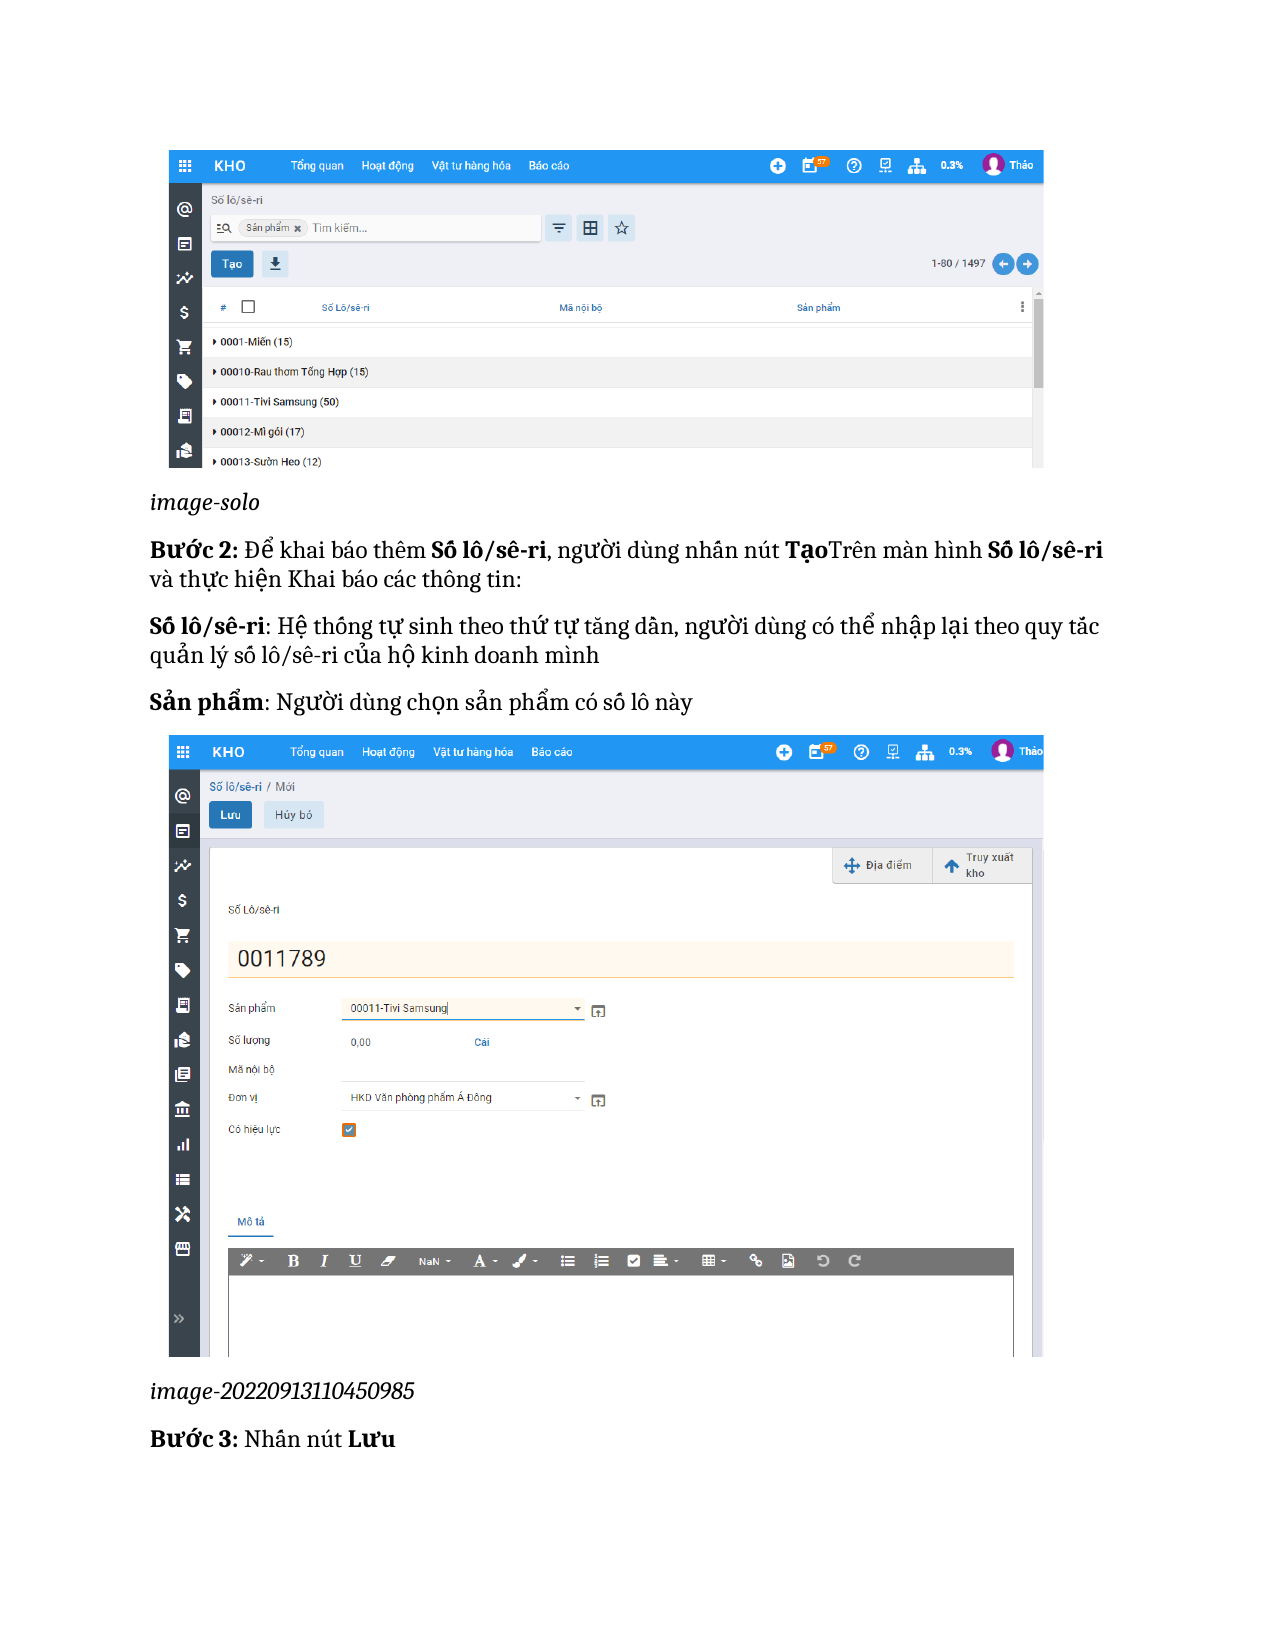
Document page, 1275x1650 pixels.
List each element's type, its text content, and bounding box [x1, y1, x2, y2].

text Bước 3: Nhấn nút Lưu [150, 1424, 1125, 1453]
text Bước 2: Để khai báo thêm Số lô/sê-ri, người dùng nhấn nút TạoTrên màn hình Số lô/sê-ri và thực hiện Khai báo các thông tin: [150, 536, 1125, 593]
text image-solo [150, 488, 1125, 517]
picture [168, 150, 1044, 468]
picture [168, 735, 1044, 1357]
text Sản phẩm: Người dùng chọn sản phẩm có số lô này [150, 688, 1125, 717]
text image-20220913110450985 [150, 1377, 1125, 1406]
text Số lô/sê-ri: Hệ thống tự sinh theo thứ tự tăng dần, người dùng có thể nhập lại theo quy tắc quản lý số lô/sê-ri của hộ kinh doanh mình [150, 612, 1125, 669]
